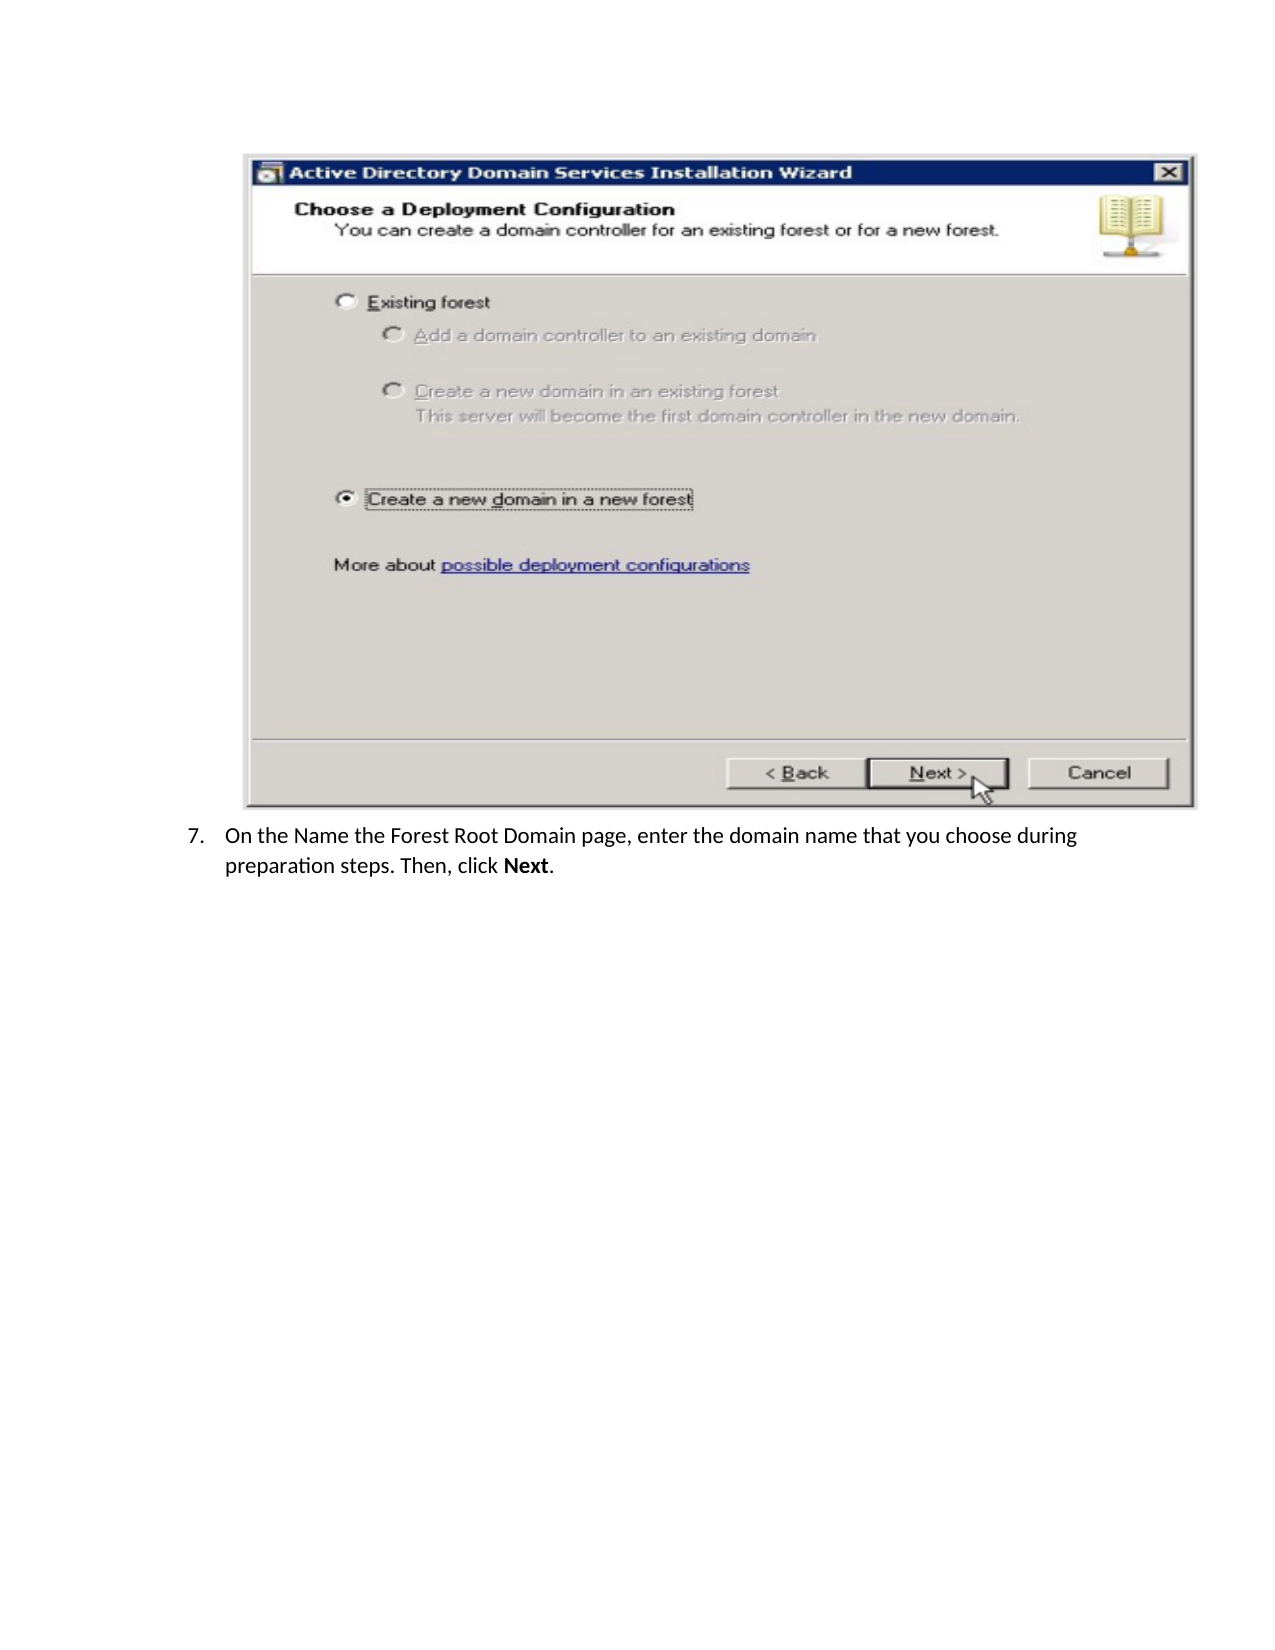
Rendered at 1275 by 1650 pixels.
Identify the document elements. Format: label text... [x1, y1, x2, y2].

list On the Name the Forest Root Domain page, enter the domain name that you choose during preparation steps. Then, click Next. [187, 821, 1125, 879]
picture [231, 150, 1207, 814]
